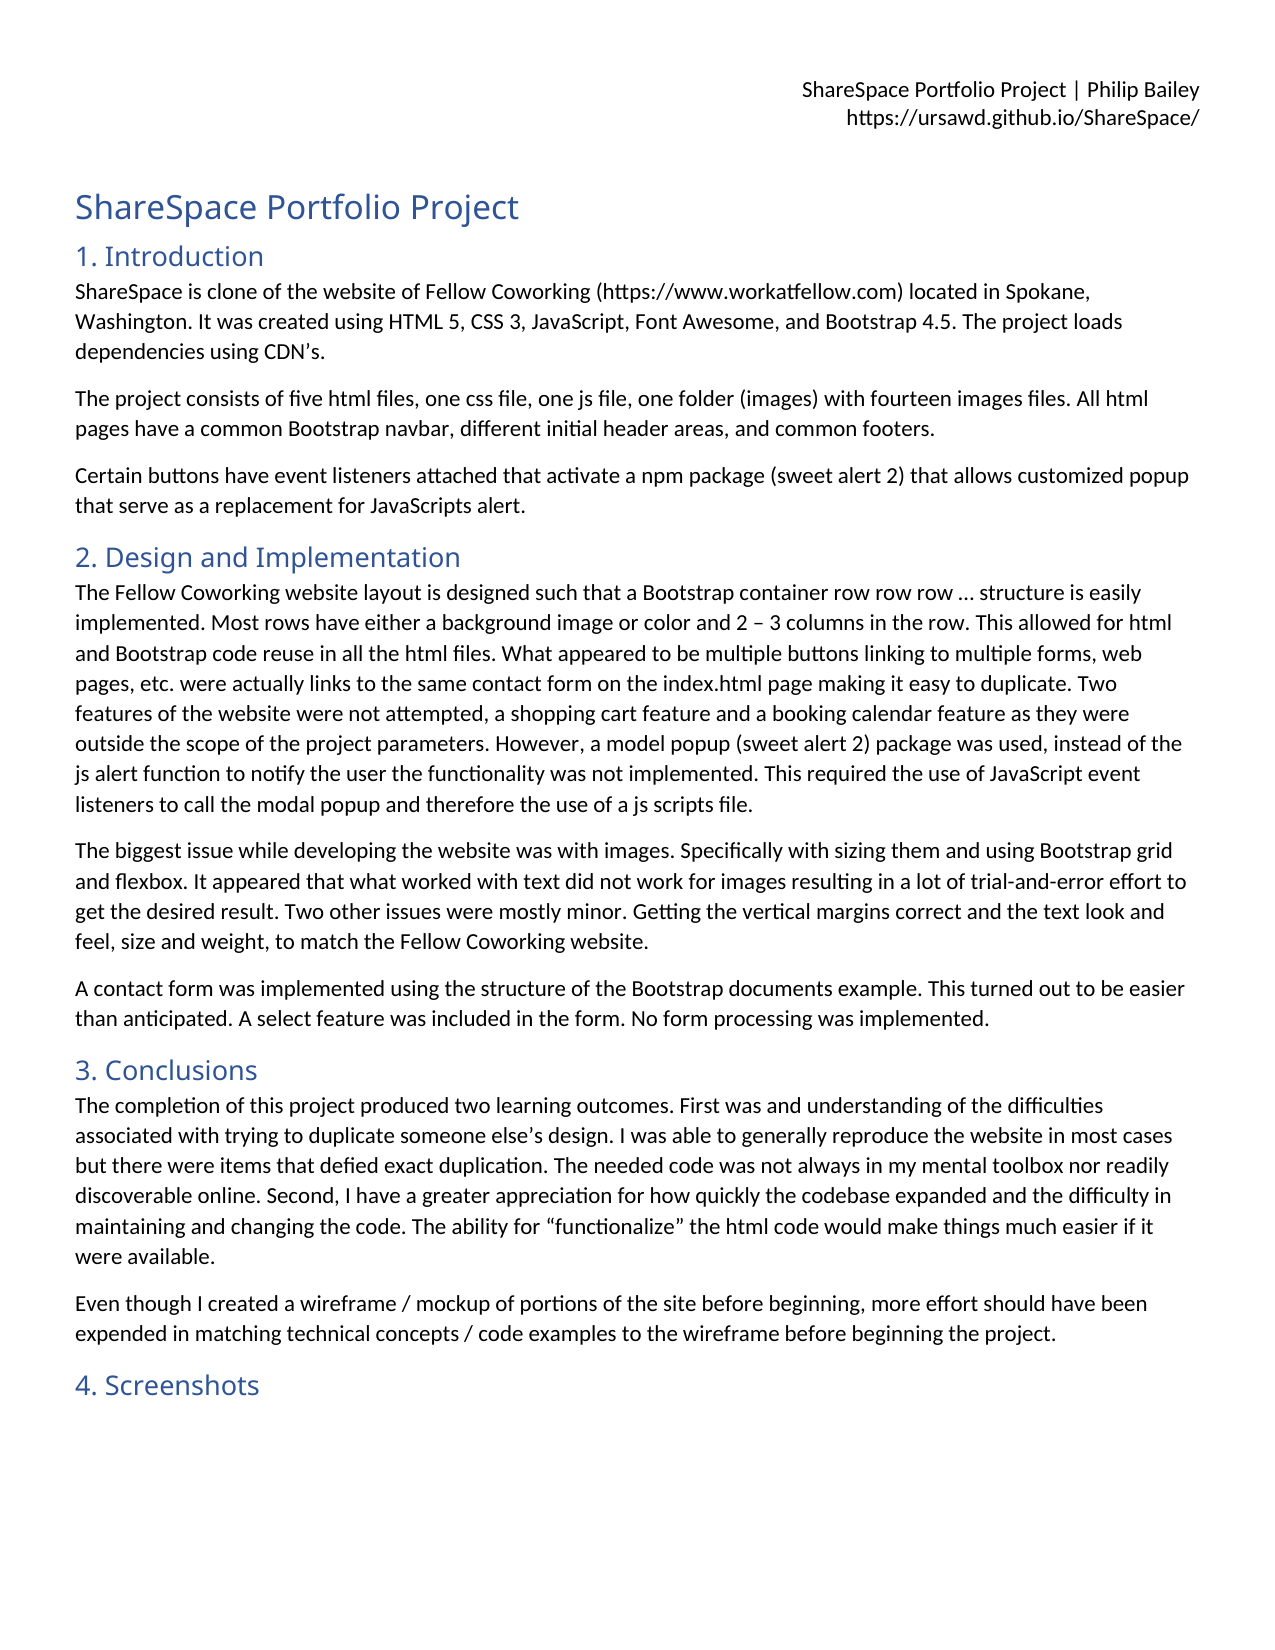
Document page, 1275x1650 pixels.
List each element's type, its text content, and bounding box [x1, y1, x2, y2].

subtitle 3. Conclusions [75, 1051, 1200, 1088]
subtitle ShareSpace Portfolio Project [75, 184, 1200, 229]
text The biggest issue while developing the website was with images. Specifically with sizing them and using Bootstrap grid and flexbox. It appeared that what worked with text did not work for images resulting in a lot of trial-and-error effort to get the desired result. Two other issues were mostly minor. Getting the vertical margins correct and the text look and feel, size and weight, to match the Fellow Coworking website. [75, 837, 1200, 955]
text The Fellow Coworking website layout is designed such that a Bootstrap container row row row … structure is easily implemented. Most rows have either a background image or color and 2 – 3 columns in the row. This allowed for html and Bootstrap code reuse in all the html files. What appeared to be multiple buttons linking to multiple forms, web pages, etc. were actually links to the same contact form on the index.html page making it easy to duplicate. Two features of the website were not attempted, a shopping cart feature and a booking calendar feature as they were outside the scope of the project parameters. However, a model popup (sweet alert 2) package was used, instead of the js alert function to notify the user the functionality was not implemented. This required the use of JavaScript event listeners to call the modal popup and therefore the use of a js scripts file. [75, 578, 1200, 818]
subtitle 4. Screenshots [75, 1366, 1200, 1403]
subtitle 2. Design and Implementation [75, 538, 1200, 575]
text Even though I created a wireframe / mockup of portions of the site before beginning, more effort should have been expended in matching technical concepts / code examples to the wireframe before beginning the project. [75, 1289, 1200, 1347]
text A contact form was implemented using the structure of the Bootstrap documents example. This turned out to be easier than anticipated. A select feature was included in the form. No form processing was implemented. [75, 974, 1200, 1032]
text The completion of this project produced two learning outcomes. First was and understanding of the difficulties associated with trying to duplicate someone else’s design. I was able to generally reproduce the website in most cases but there were items that defied exact duplication. The needed code was not always in my mental toolbox nor readily discoverable online. Second, I have a greater appreciation for how quickly the codebase expanded and the difficulty in maintaining and changing the code. The ability for “functionalize” the html code would make things much easier if it were available. [75, 1091, 1200, 1270]
subtitle 1. Introduction [75, 237, 1200, 274]
text The project consists of five html files, one css file, one js file, one folder (images) with fourteen images files. All html pages have a common Bootstrap navbar, different initial header areas, and common footers. [75, 384, 1200, 442]
text ShareSpace is clone of the website of Fellow Coworking (https://www.workatfellow.com) located in Spokane, Washington. It was created using HTML 5, CSS 3, JavaScript, Font Awesome, and Bootstrap 4.5. The project loads dependencies using CDN’s. [75, 277, 1200, 365]
text Certain buttons have event listeners attached that activate a npm package (sweet alert 2) that allows customized popup that serve as a replacement for JavaScripts alert. [75, 461, 1200, 519]
